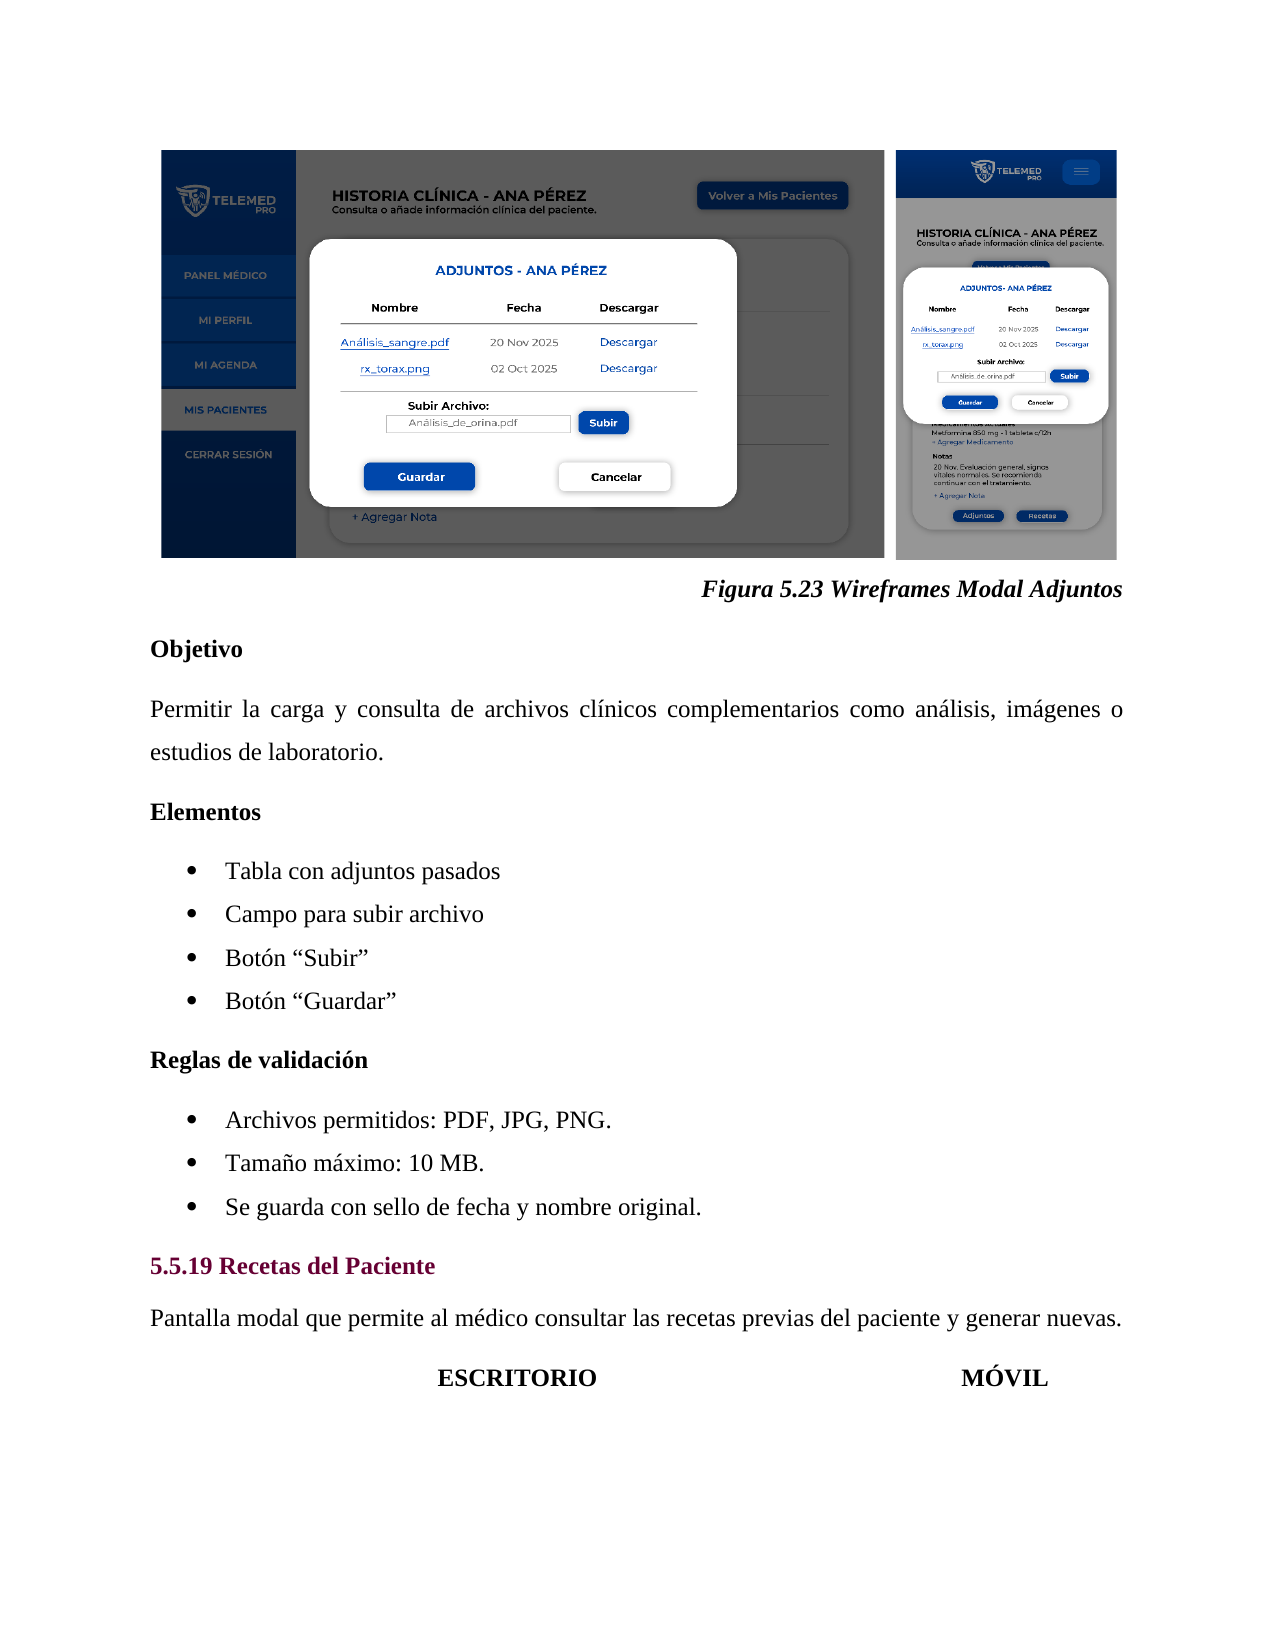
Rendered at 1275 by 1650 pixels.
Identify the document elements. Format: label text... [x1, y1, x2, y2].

table_header ESCRITORIO [150, 1363, 884, 1391]
table_header MÓVIL [885, 150, 1125, 574]
text Figura 5.23 Wireframes Modal Adjuntos [150, 574, 1125, 603]
subtitle 5.5.19 Recetas del Paciente [150, 1251, 1125, 1280]
text Objetivo [150, 634, 1125, 663]
text Elementos [150, 797, 1125, 825]
picture [161, 150, 885, 558]
text Pantalla modal que permite al médico consultar las recetas previas del paciente y generar nuevas. [150, 1303, 1125, 1332]
text Permitir la carga y consulta de archivos clínicos complementarios como análisis, imágenes o estudios de laboratorio. [150, 694, 1125, 766]
list Archivos permitidos: PDF, JPG, PNG. [187, 1105, 1125, 1134]
text Reglas de validación [150, 1046, 1125, 1074]
list Se guarda con sello de fecha y nombre original. [187, 1192, 1125, 1220]
table_header ESCRITORIO [150, 150, 884, 574]
list Campo para subir archivo [187, 899, 1125, 928]
list Botón “Subir” [187, 943, 1125, 971]
list Botón “Guardar” [187, 986, 1125, 1014]
list Tamaño máximo: 10 MB. [187, 1148, 1125, 1177]
list Tabla con adjuntos pasados [187, 856, 1125, 885]
picture [895, 150, 1117, 560]
table_header MÓVIL [885, 1363, 1125, 1391]
